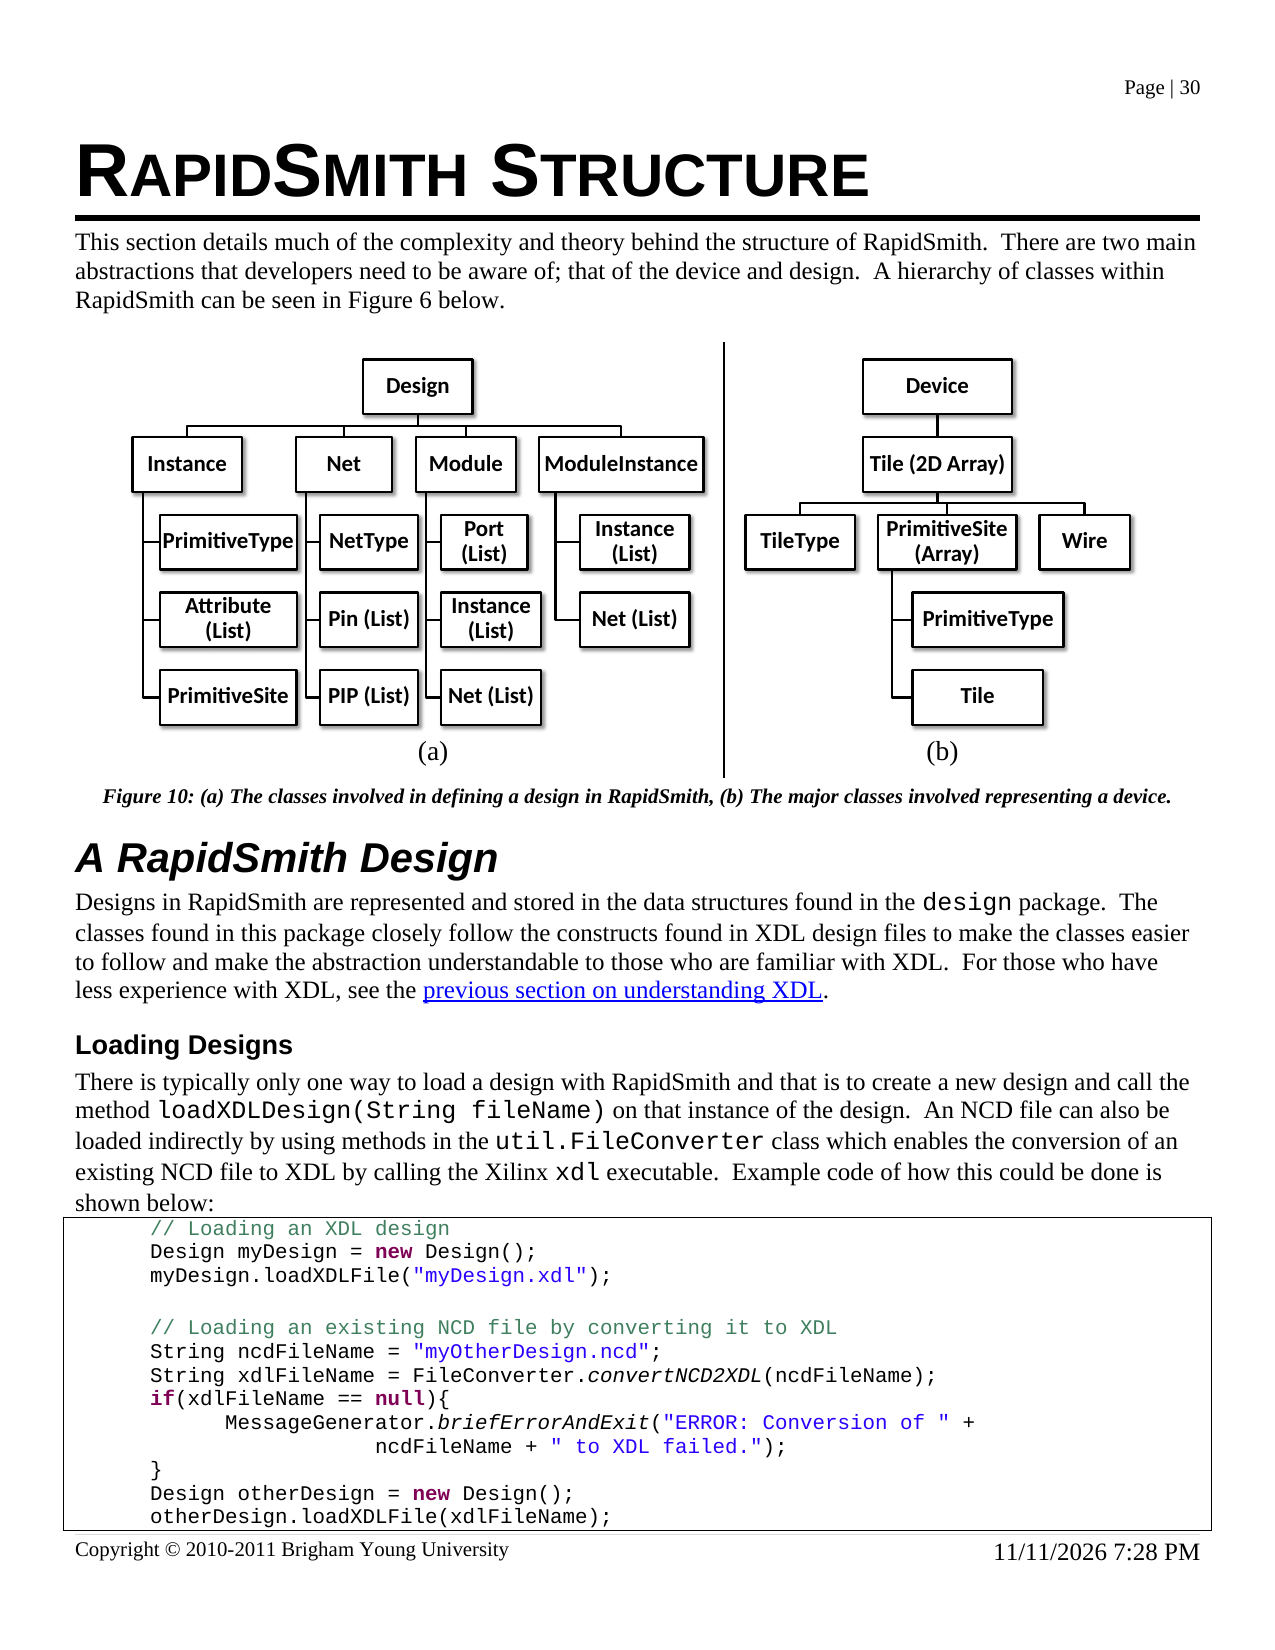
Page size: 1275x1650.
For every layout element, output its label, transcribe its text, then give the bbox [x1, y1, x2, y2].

subtitle A RapidSmith Design [75, 833, 1200, 881]
table_header // Loading an XDL design Design myDesign = new Design(); myDesign.loadXDLFile("myDesign.xdl"); // Loading an existing NCD file by converting it to XDL String ncdFileName = "myOtherDesign.ncd"; String xdlFileName = FileConverter.convertNCD2XDL(ncdFileName); if(xdlFileName == null){ MessageGenerator.briefErrorAndExit("ERROR: Conversion of " + ncdFileName + " to XDL failed."); } Design otherDesign = new Design(); otherDesign.loadXDLFile(xdlFileName); [64, 1218, 1211, 1530]
subtitle Loading Designs [75, 1029, 1200, 1060]
text There is typically only one way to load a design with RapidSmith and that is to create a new design and call the method loadXDLDesign(String fileName) on that instance of the design. An NCD file can also be loaded indirectly by using methods in the util.FileConverter class which enables the conversion of an existing NCD file to XDL by calling the Xilinx xdl executable. Example code of how this could be done is shown below: [75, 1067, 1200, 1217]
text Designs in RapidSmith are represented and stored in the data structures found in the design package. The classes found in this package closely follow the constructs found in XDL design files to make the classes easier to follow and make the abstraction understandable to those who are familiar with XDL. For those who have less experience with XDL, see the previous section on understanding XDL. [75, 887, 1200, 1004]
subtitle RapidSmith Structure [75, 126, 1200, 215]
text This section details much of the complexity and theory behind the structure of RapidSmith. There are two main abstractions that developers need to be aware of; that of the device and design. A hierarchy of classes within RapidSmith can be seen in Figure 6 below. [75, 227, 1200, 313]
